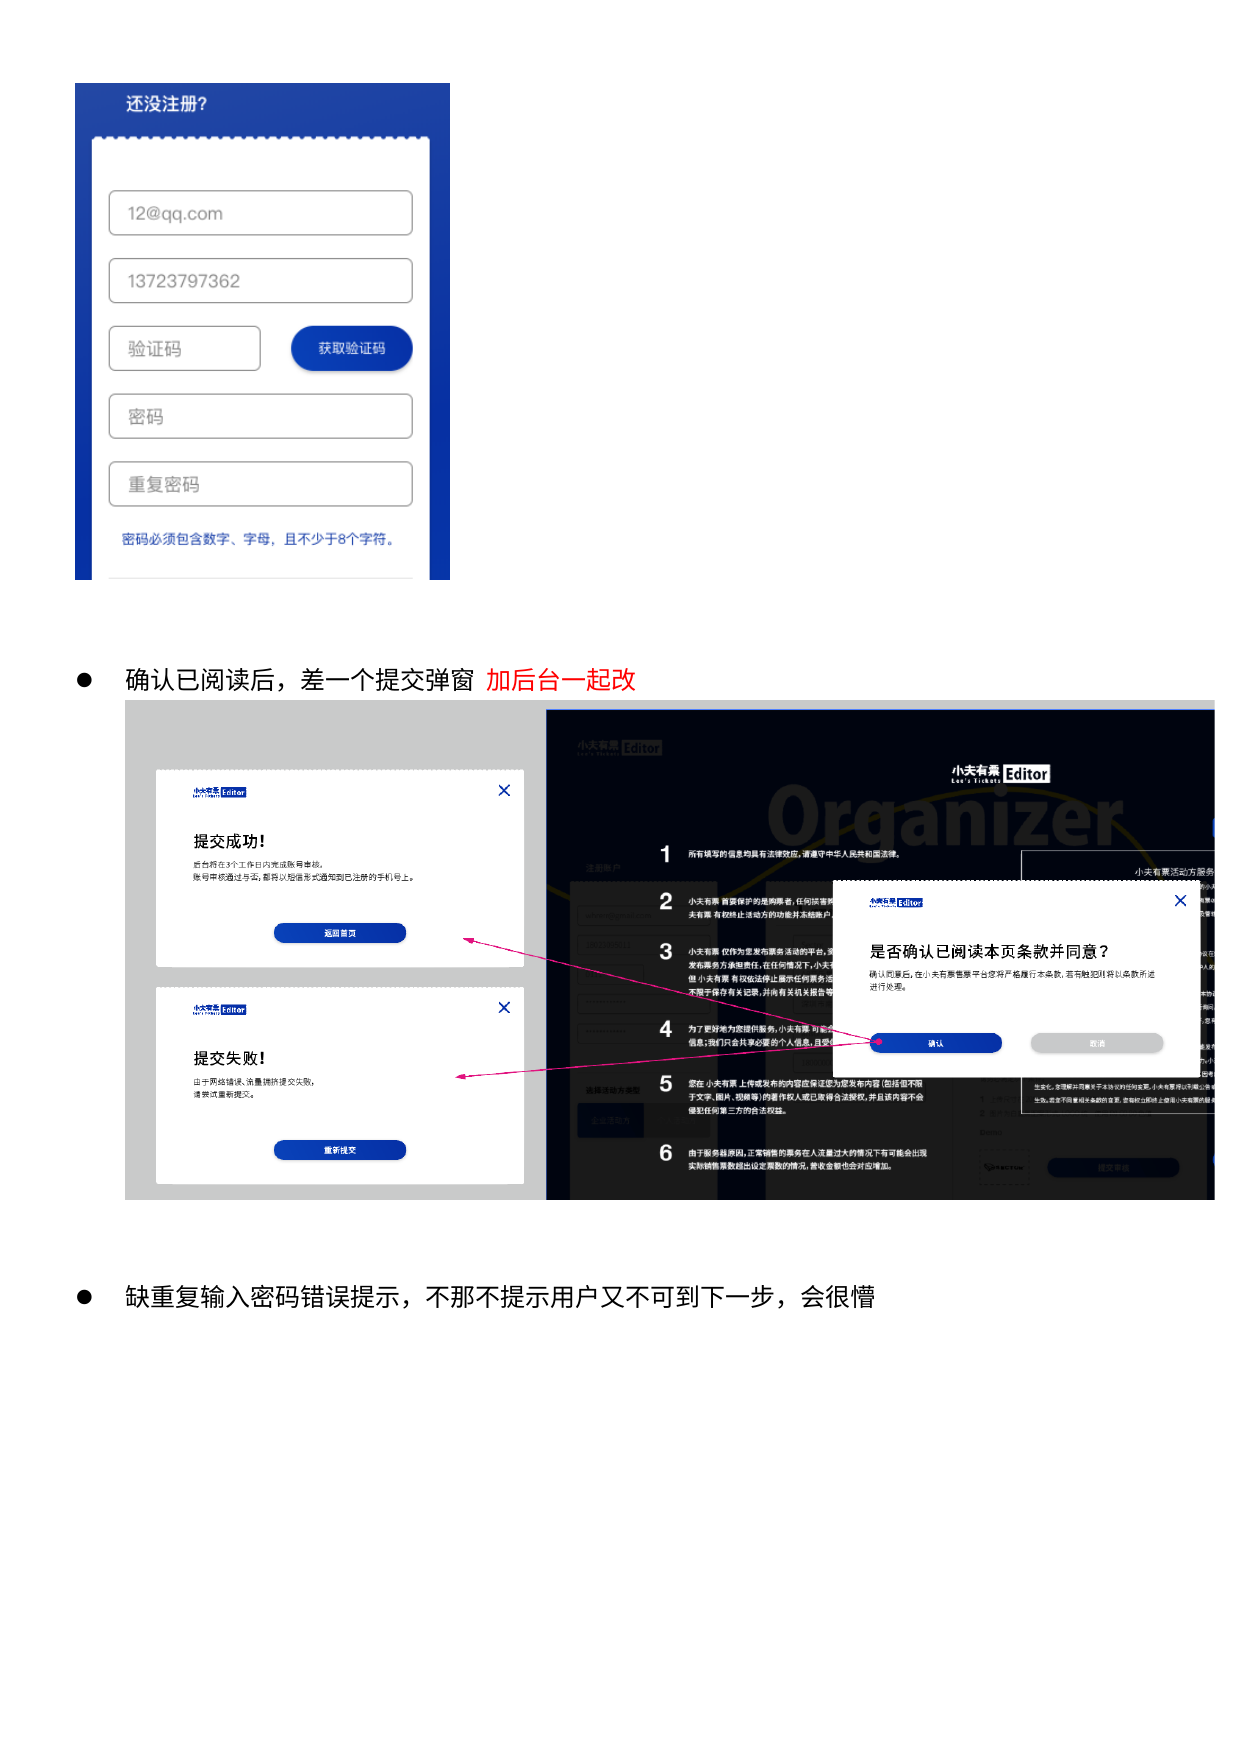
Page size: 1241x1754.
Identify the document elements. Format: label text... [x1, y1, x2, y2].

list 缺重复输入密码错误提示，不那不提示用户又不可到下一步，会很懵 [75, 1273, 1165, 1318]
picture [75, 83, 450, 580]
picture [125, 700, 1215, 1200]
list 确认已阅读后，差一个提交弹窗 加后台一起改 [75, 657, 1165, 701]
